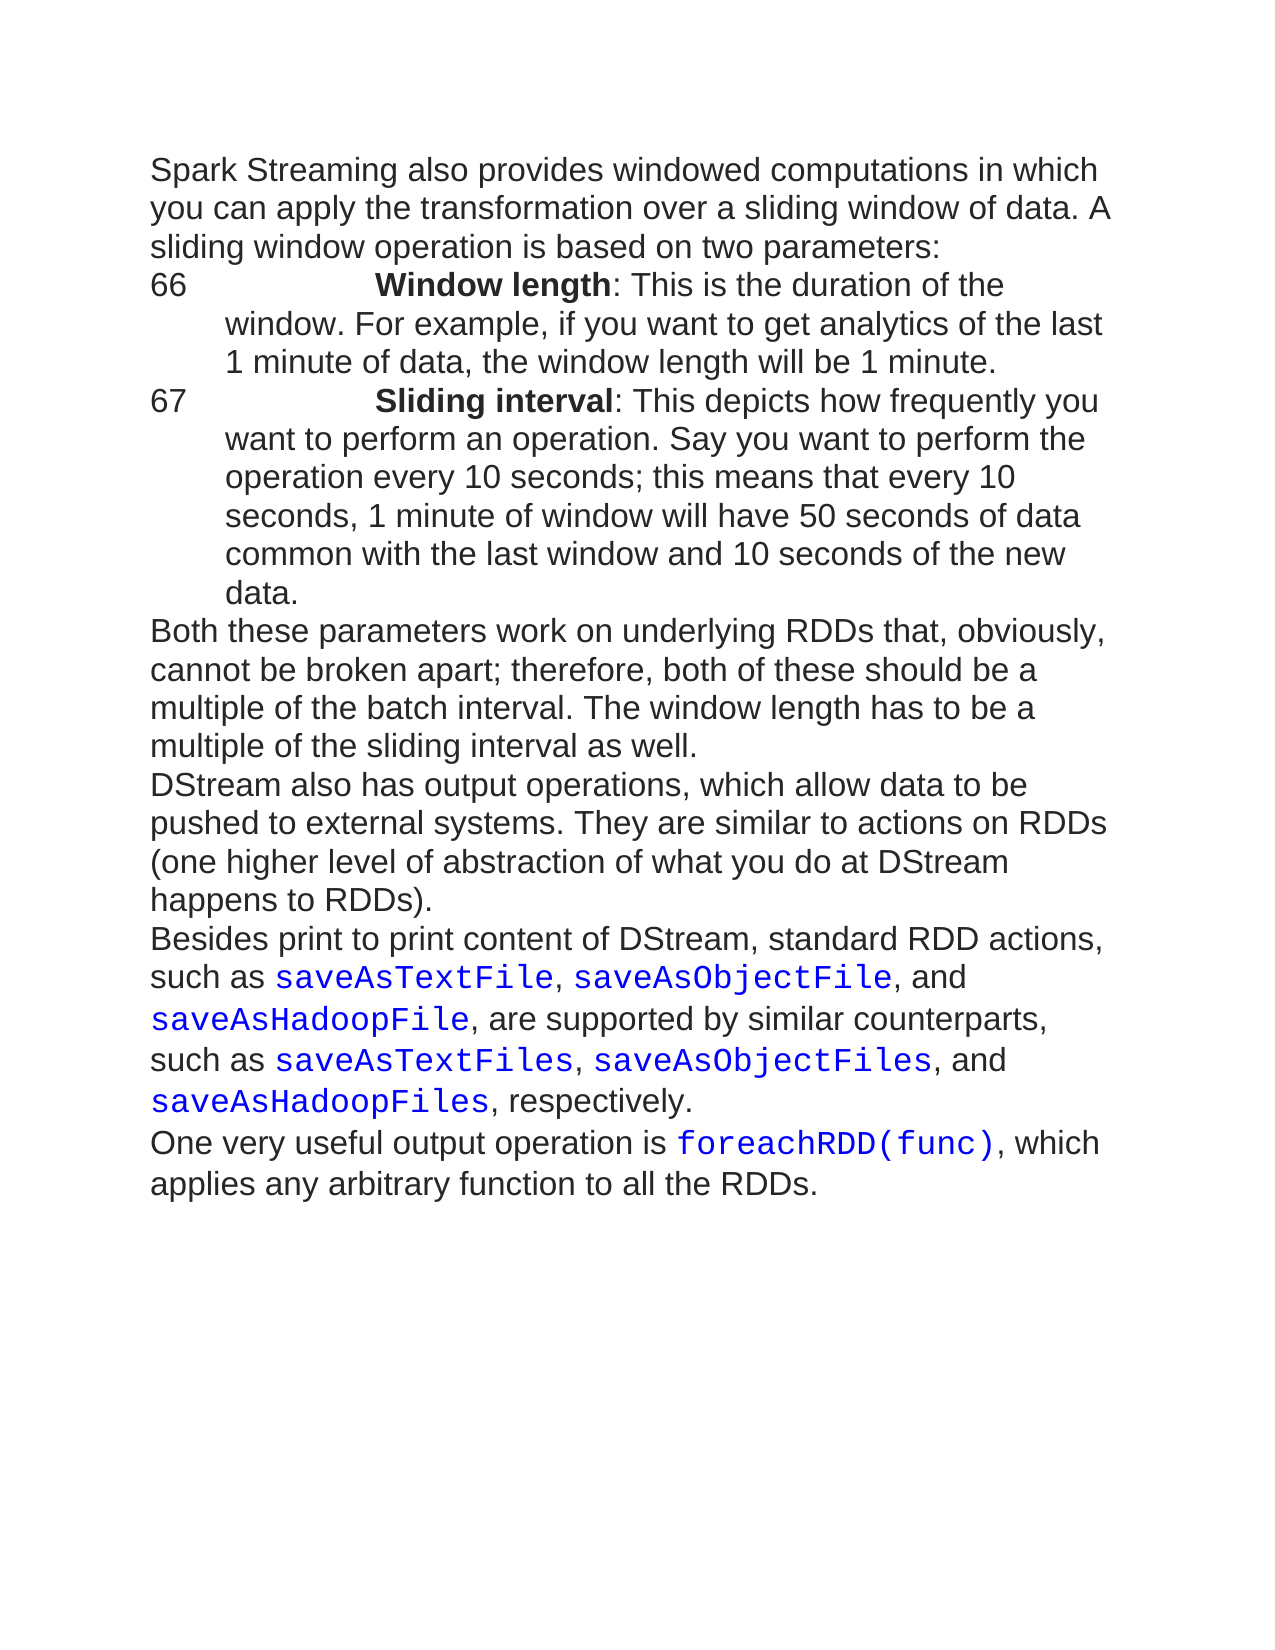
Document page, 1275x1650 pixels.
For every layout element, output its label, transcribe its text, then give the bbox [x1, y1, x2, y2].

text Besides print to print content of DStream, standard RDD actions, such as saveAsTextFile, saveAsObjectFile, and saveAsHadoopFile, are supported by similar counterparts, such as saveAsTextFiles, saveAsObjectFiles, and saveAsHadoopFiles, respectively. [150, 919, 1125, 1123]
text One very useful output operation is foreachRDD(func), which applies any arbitrary function to all the RDDs. [150, 1123, 1125, 1203]
text Spark Streaming also provides windowed computations in which you can apply the transformation over a sliding window of data. A sliding window operation is based on two parameters: [150, 150, 1125, 265]
text DStream also has output operations, which allow data to be pushed to external systems. They are similar to actions on RDDs (one higher level of abstraction of what you do at DStream happens to RDDs). [150, 765, 1125, 919]
list Sliding interval: This depicts how frequently you want to perform an operation. Say you want to perform the operation every 10 seconds; this means that every 10 seconds, 1 minute of window will have 50 seconds of data common with the last window and 10 seconds of the new data. [150, 381, 1125, 611]
list Window length: This is the duration of the window. For example, if you want to get analytics of the last 1 minute of data, the window length will be 1 minute. [150, 265, 1125, 381]
text Both these parameters work on underlying RDDs that, obviously, cannot be broken apart; therefore, both of these should be a multiple of the batch interval. The window length has to be a multiple of the sliding interval as well. [150, 611, 1125, 765]
